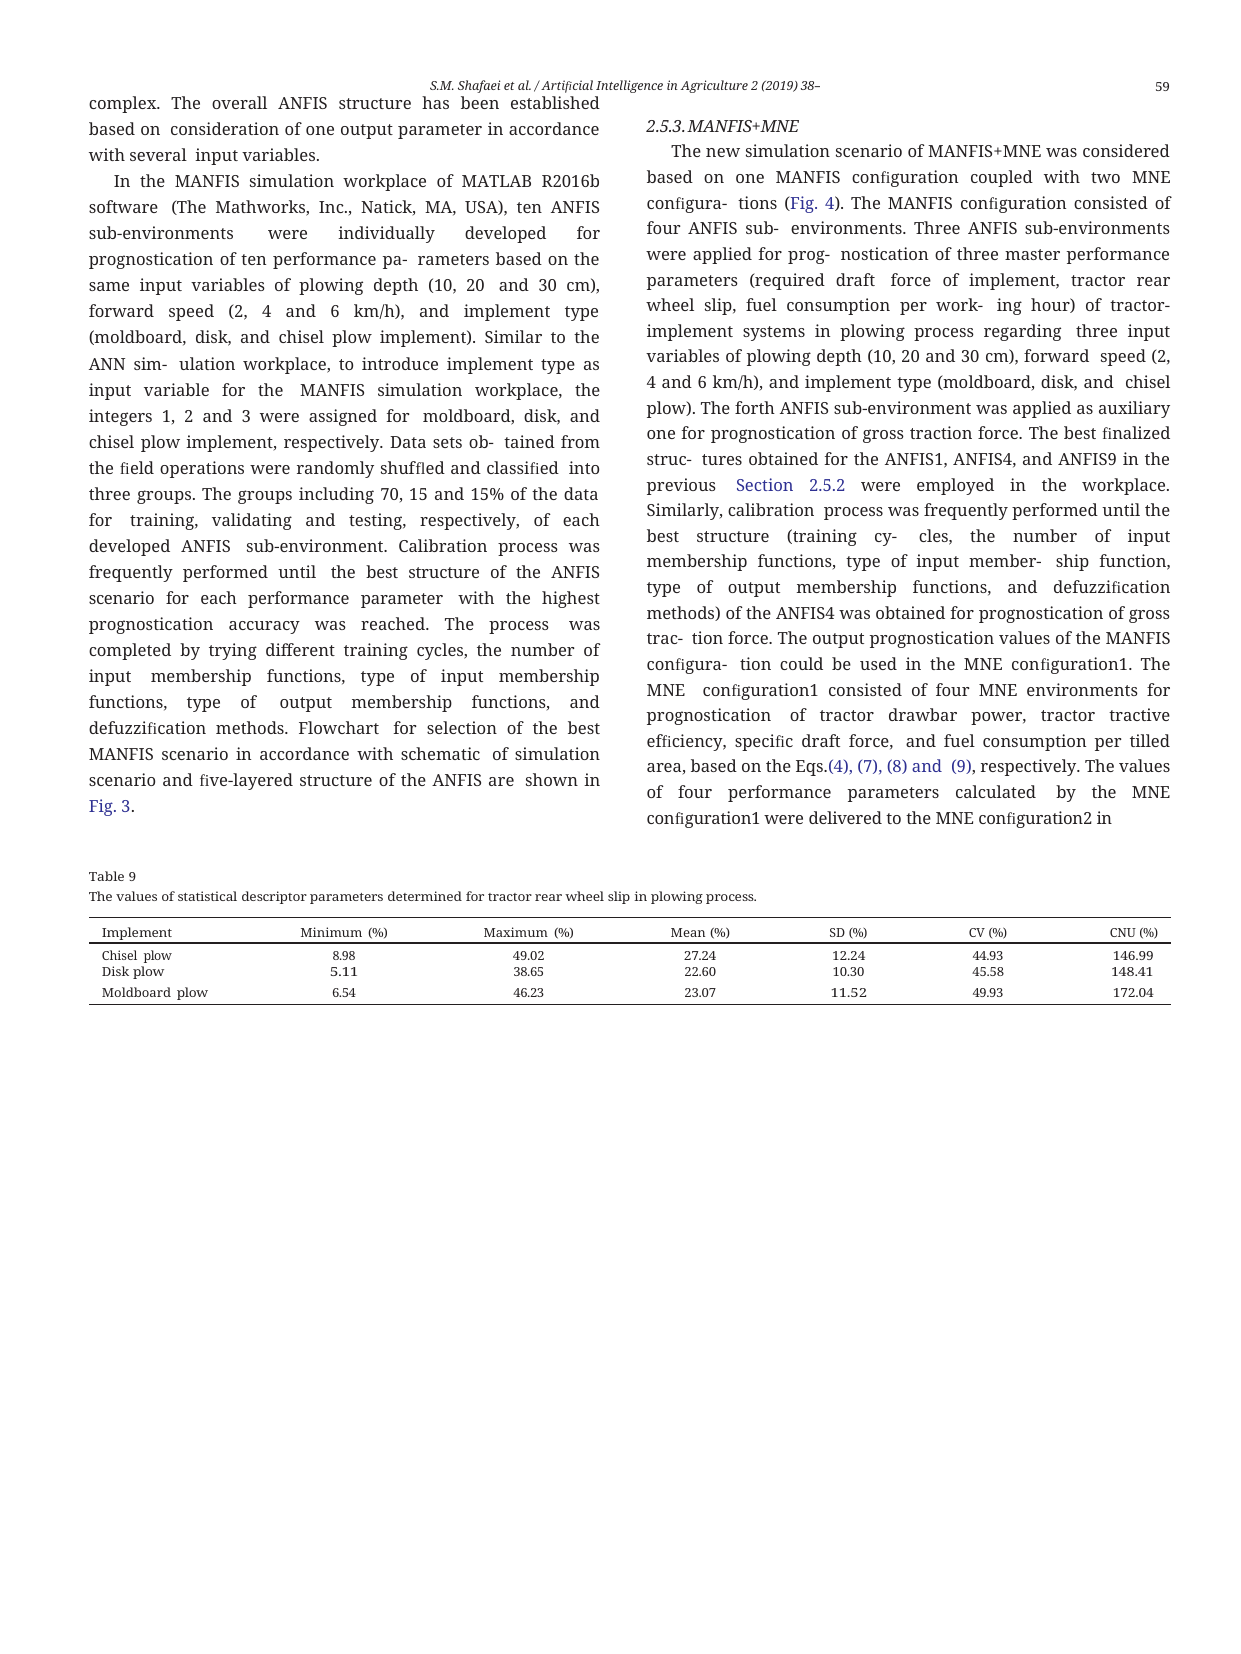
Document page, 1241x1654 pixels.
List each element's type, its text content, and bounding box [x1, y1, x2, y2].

table_header Minimum (%) [253, 918, 436, 942]
table_cell 44.93 [919, 944, 1058, 963]
table_cell 146.99 [1058, 944, 1171, 963]
table_cell 148.41 [1058, 964, 1171, 981]
table_cell 6.54 [253, 981, 436, 1003]
text Table 9 [88, 868, 1182, 885]
text complex. The overall ANFIS structure has been established based on consideration of one output parameter in accordance with several input variables. [89, 92, 600, 166]
list MANFIS+MNE [646, 114, 1182, 137]
table_cell 172.04 [1058, 981, 1171, 1003]
table_cell 11.52 [779, 981, 918, 1003]
table_cell 23.07 [622, 981, 779, 1003]
text The values of statistical descriptor parameters determined for tractor rear wheel slip in plowing process. [88, 888, 1182, 906]
table_cell 49.93 [919, 981, 1058, 1003]
table_header Maximum (%) [436, 918, 622, 942]
table_header Mean (%) [622, 918, 779, 942]
table_header CV (%) [919, 918, 1058, 942]
table_header SD (%) [779, 918, 918, 942]
table_cell Disk plow [89, 964, 252, 981]
text In the MANFIS simulation workplace of MATLAB R2016b software (The Mathworks, Inc., Natick, MA, USA), ten ANFIS sub-environments were individually developed for prognostication of ten performance pa- rameters based on the same input variables of plowing depth (10, 20 and 30 cm), forward speed (2, 4 and 6 km/h), and implement type (moldboard, disk, and chisel plow implement). Similar to the ANN sim- ulation workplace, to introduce implement type as input variable for the MANFIS simulation workplace, the integers 1, 2 and 3 were assigned for moldboard, disk, and chisel plow implement, respectively. Data sets ob- tained from the field operations were randomly shuffled and classified into three groups. The groups including 70, 15 and 15% of the data for training, validating and testing, respectively, of each developed ANFIS sub-environment. Calibration process was frequently performed until the best structure of the ANFIS scenario for each performance parameter with the highest prognostication accuracy was reached. The process was completed by trying different training cycles, the number of input membership functions, type of input membership functions, type of output membership functions, and defuzzification methods. Flowchart for selection of the best MANFIS scenario in accordance with schematic of simulation scenario and five-layered structure of the ANFIS are shown in Fig. 3. [88, 170, 600, 818]
text The new simulation scenario of MANFIS+MNE was considered based on one MANFIS configuration coupled with two MNE configura- tions (Fig. 4). The MANFIS configuration consisted of four ANFIS sub- environments. Three ANFIS sub-environments were applied for prog- nostication of three master performance parameters (required draft force of implement, tractor rear wheel slip, fuel consumption per work- ing hour) of tractor-implement systems in plowing process regarding three input variables of plowing depth (10, 20 and 30 cm), forward speed (2, 4 and 6 km/h), and implement type (moldboard, disk, and chisel plow). The forth ANFIS sub-environment was applied as auxiliary one for prognostication of gross traction force. The best finalized struc- tures obtained for the ANFIS1, ANFIS4, and ANFIS9 in the previous Section 2.5.2 were employed in the workplace. Similarly, calibration process was frequently performed until the best structure (training cy- cles, the number of input membership functions, type of input member- ship function, type of output membership functions, and defuzzification methods) of the ANFIS4 was obtained for prognostication of gross trac- tion force. The output prognostication values of the MANFIS configura- tion could be used in the MNE configuration1. The MNE configuration1 consisted of four MNE environments for prognostication of tractor drawbar power, tractor tractive efficiency, specific draft force, and fuel consumption per tilled area, based on the Eqs.(4), (7), (8) and (9), respectively. The values of four performance parameters calculated by the MNE configuration1 were delivered to the MNE configuration2 in [646, 140, 1170, 829]
table_cell 46.23 [436, 981, 622, 1003]
table_cell 45.58 [919, 964, 1058, 981]
table_cell 10.30 [779, 964, 918, 981]
table_cell 8.98 [253, 944, 436, 963]
table_header CNU (%) [1058, 918, 1171, 942]
table_cell 22.60 [622, 964, 779, 981]
table_cell 12.24 [779, 944, 918, 963]
table_cell 49.02 [436, 944, 622, 963]
table_cell Moldboard plow [89, 981, 252, 1003]
table_cell 5.11 [253, 964, 436, 981]
table_cell 38.65 [436, 964, 622, 981]
table_cell Chisel plow [89, 944, 252, 963]
table_header Implement [89, 918, 252, 942]
table_cell 27.24 [622, 944, 779, 963]
